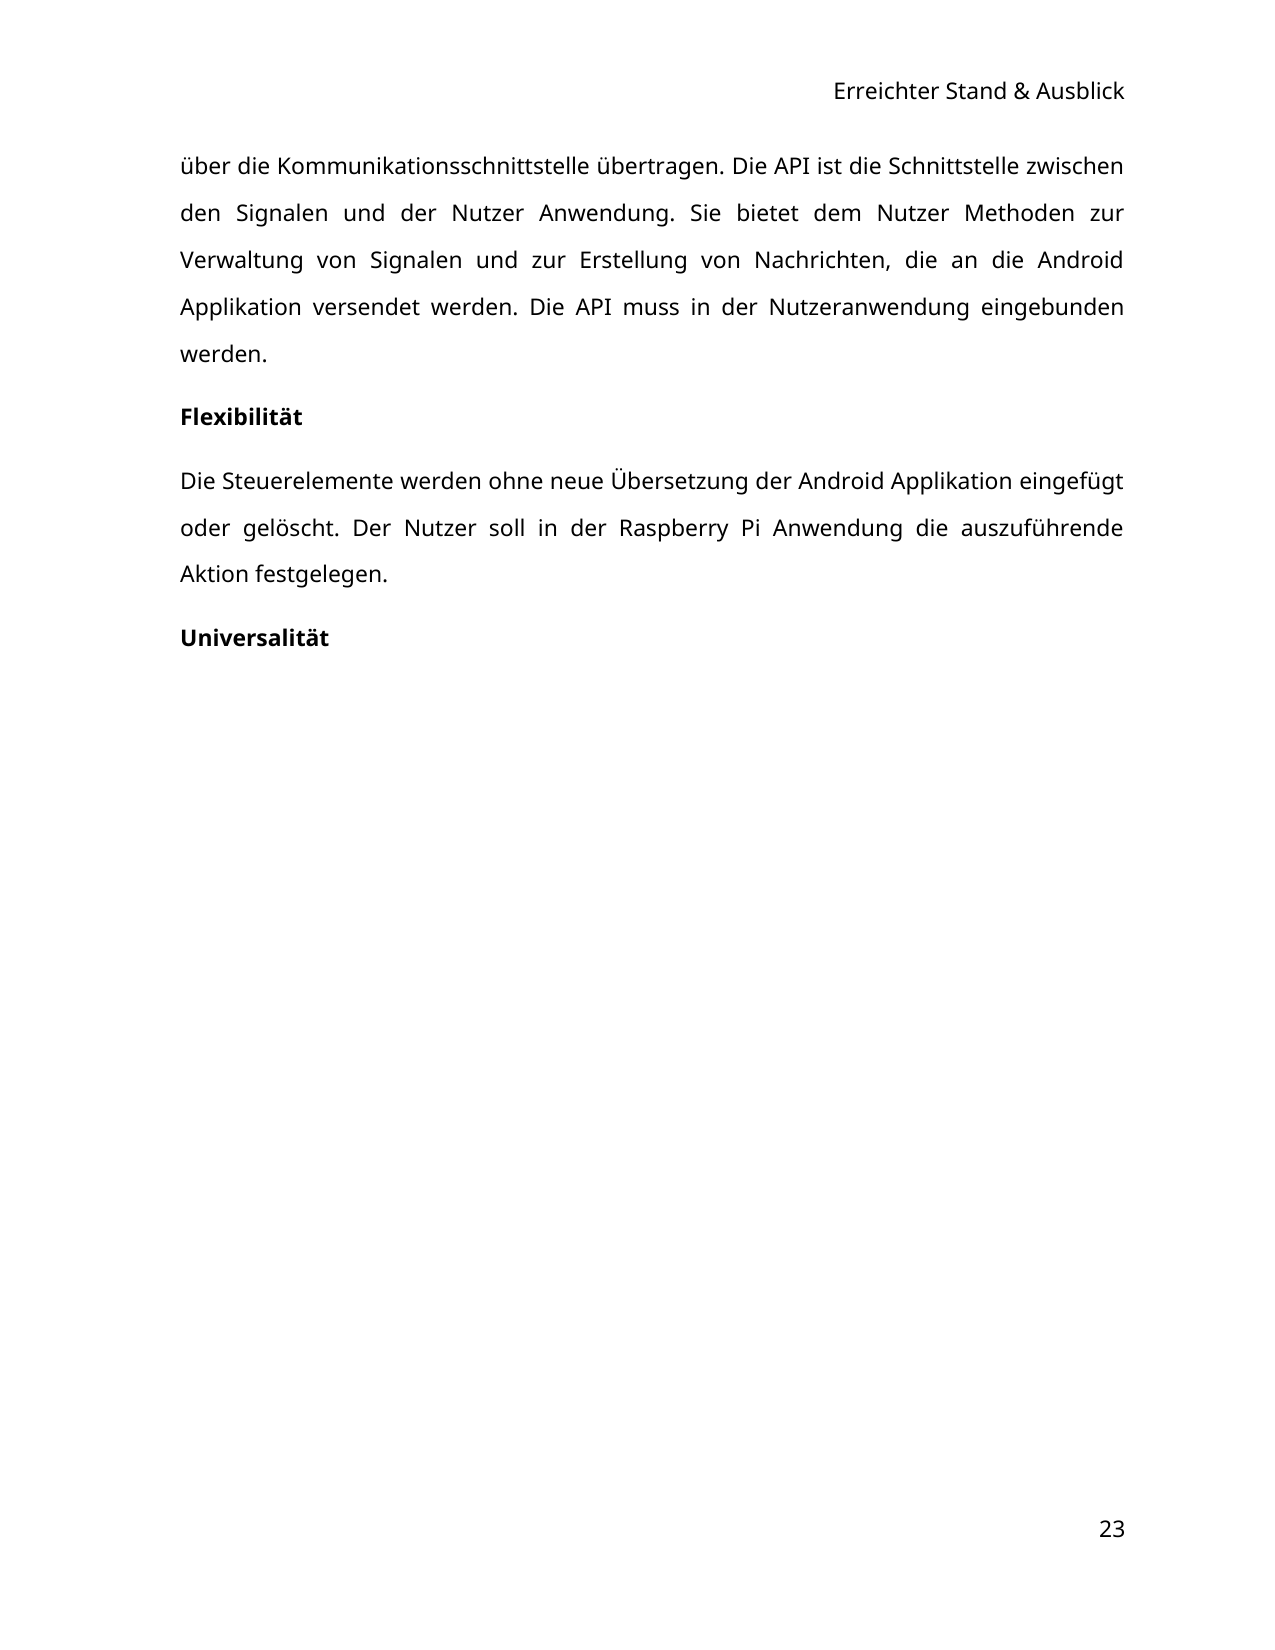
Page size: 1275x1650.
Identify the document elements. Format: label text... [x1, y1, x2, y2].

text Universalität [180, 622, 1125, 653]
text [180, 150, 1125, 369]
text Die Steuerelemente werden ohne neue Übersetzung der Android Applikation eingefügt oder gelöscht. Der Nutzer soll in der Raspberry Pi Anwendung die auszuführende Aktion festgelegen. [180, 464, 1125, 589]
text Flexibilität [180, 401, 1125, 432]
